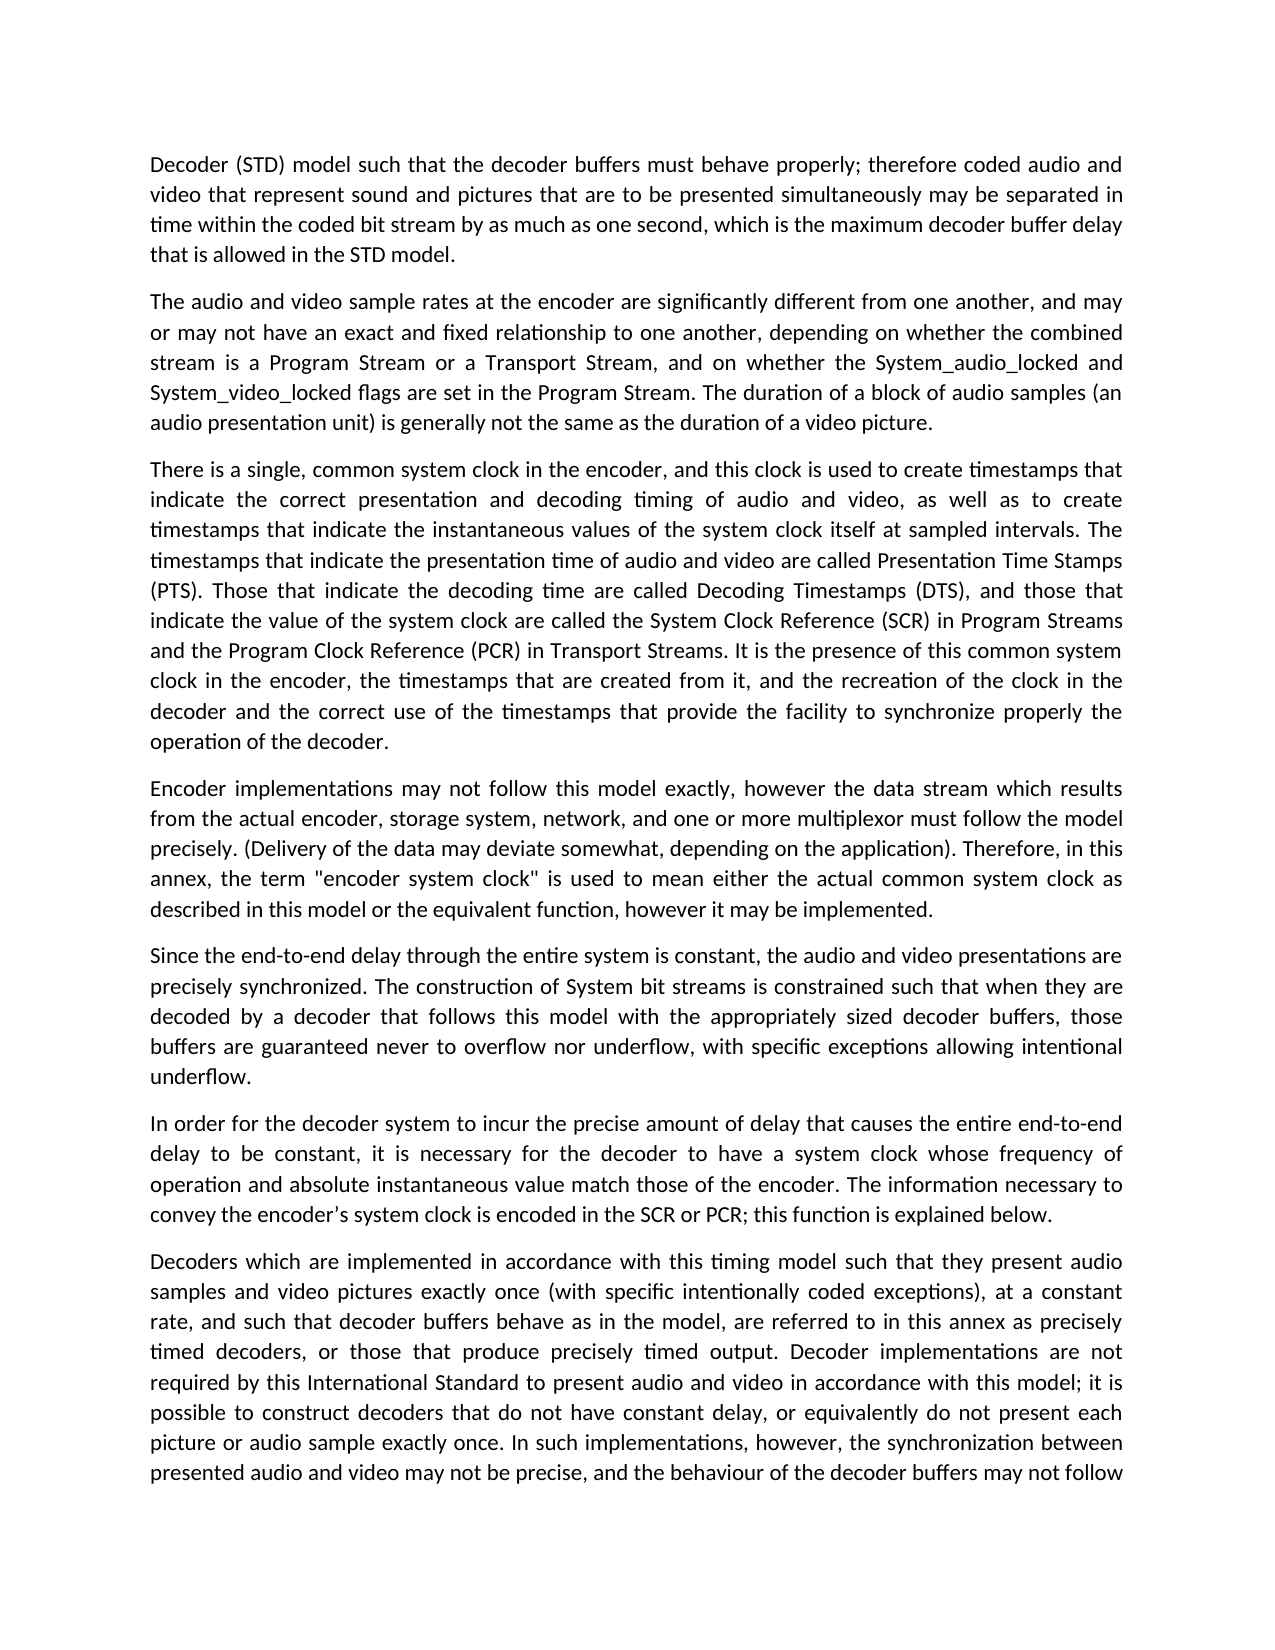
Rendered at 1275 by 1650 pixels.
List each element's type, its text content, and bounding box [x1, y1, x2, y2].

text Since the end-to-end delay through the entire system is constant, the audio and video presentations are precisely synchronized. The construction of System bit streams is constrained such that when they are decoded by a decoder that follows this model with the appropriately sized decoder buffers, those buffers are guaranteed never to overflow nor underflow, with specific exceptions allowing intentional underflow. [150, 942, 1125, 1091]
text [150, 150, 1125, 269]
text Encoder implementations may not follow this model exactly, however the data stream which results from the actual encoder, storage system, network, and one or more multiplexor must follow the model precisely. (Delivery of the data may deviate somewhat, depending on the application). Therefore, in this annex, the term "encoder system clock" is used to mean either the actual common system clock as described in this model or the equivalent function, however it may be implemented. [150, 774, 1125, 923]
text In order for the decoder system to incur the precise amount of delay that causes the entire end-to-end delay to be constant, it is necessary for the decoder to have a system clock whose frequency of operation and absolute instantaneous value match those of the encoder. The information necessary to convey the encoder’s system clock is encoded in the SCR or PCR; this function is explained below. [150, 1109, 1125, 1228]
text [150, 1247, 1125, 1486]
text There is a single, common system clock in the encoder, and this clock is used to create timestamps that indicate the correct presentation and decoding timing of audio and video, as well as to create timestamps that indicate the instantaneous values of the system clock itself at sampled intervals. The timestamps that indicate the presentation time of audio and video are called Presentation Time Stamps (PTS). Those that indicate the decoding time are called Decoding Timestamps (DTS), and those that indicate the value of the system clock are called the System Clock Reference (SCR) in Program Streams and the Program Clock Reference (PCR) in Transport Streams. It is the presence of this common system clock in the encoder, the timestamps that are created from it, and the recreation of the clock in the decoder and the correct use of the timestamps that provide the facility to synchronize properly the operation of the decoder. [150, 455, 1125, 755]
text The audio and video sample rates at the encoder are significantly different from one another, and may or may not have an exact and fixed relationship to one another, depending on whether the combined stream is a Program Stream or a Transport Stream, and on whether the System_audio_locked and System_video_locked flags are set in the Program Stream. The duration of a block of audio samples (an audio presentation unit) is generally not the same as the duration of a video picture. [150, 287, 1125, 436]
